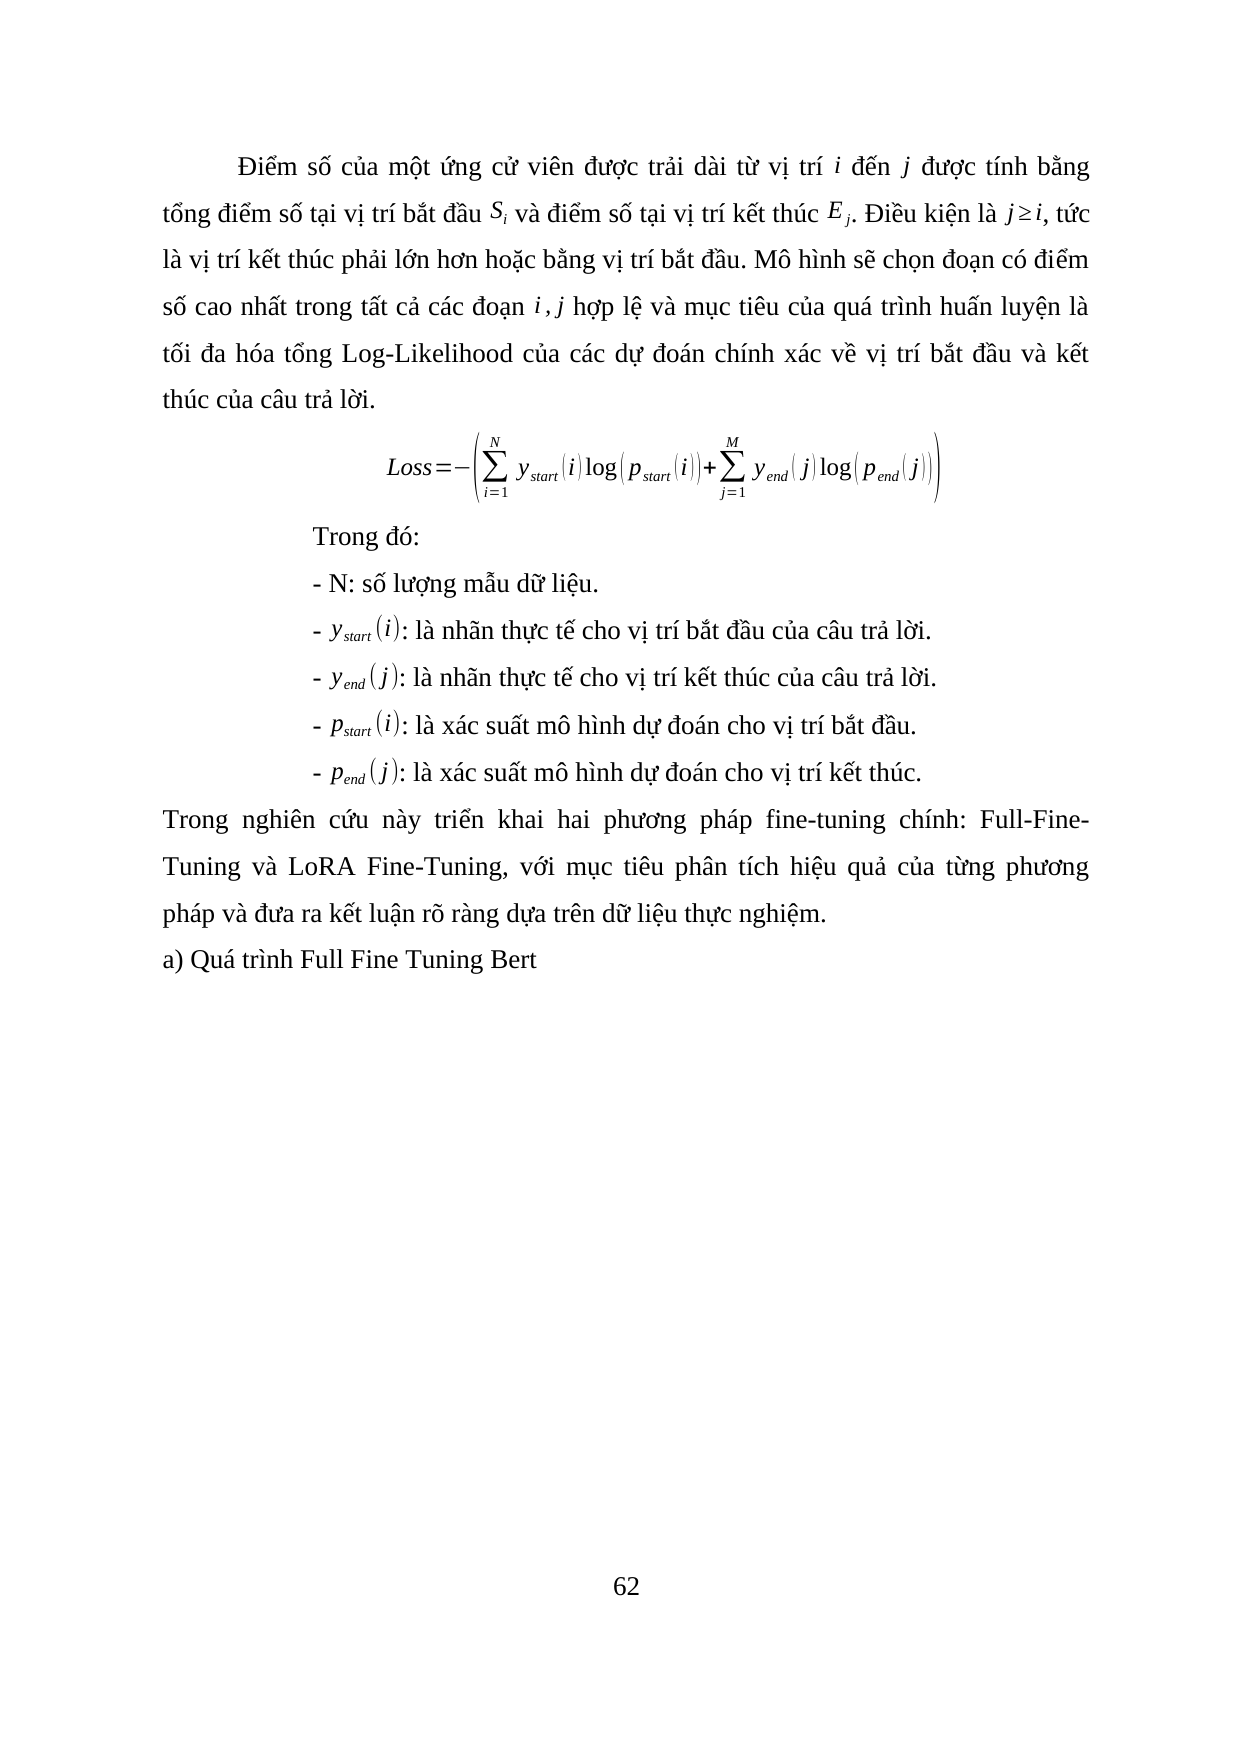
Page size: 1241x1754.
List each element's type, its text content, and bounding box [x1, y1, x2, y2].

text - : là xác suất mô hình dự đoán cho vị trí kết thúc. [237, 756, 1090, 788]
text - : là nhãn thực tế cho vị trí bắt đầu của câu trả lời. [237, 613, 1090, 645]
text - N: số lượng mẫu dữ liệu. [312, 567, 1090, 598]
text - : là xác suất mô hình dự đoán cho vị trí bắt đầu. [237, 708, 1090, 740]
text Trong nghiên cứu này triển khai hai phương pháp fine-tuning chính: Full-Fine-Tuning và LoRA Fine-Tuning, với mục tiêu phân tích hiệu quả của từng phương pháp và đưa ra kết luận rõ ràng dựa trên dữ liệu thực nghiệm. [162, 803, 1090, 928]
text Điểm số của một ứng cử viên được trải dài từ vị trí đến được tính bằng tổng điểm số tại vị trí bắt đầu và điểm số tại vị trí kết thúc . Điều kiện là , tức là vị trí kết thúc phải lớn hơn hoặc bằng vị trí bắt đầu. Mô hình sẽ chọn đoạn có điểm số cao nhất trong tất cả các đoạn hợp lệ và mục tiêu của quá trình huấn luyện là tối đa hóa tổng Log-Likelihood của các dự đoán chính xác về vị trí bắt đầu và kết thúc của câu trả lời. [162, 150, 1090, 415]
text - : là nhãn thực tế cho vị trí kết thúc của câu trả lời. [237, 661, 1090, 693]
text a) Quá trình Full Fine Tuning Bert [162, 943, 1090, 974]
text Trong đó: [237, 520, 1090, 551]
